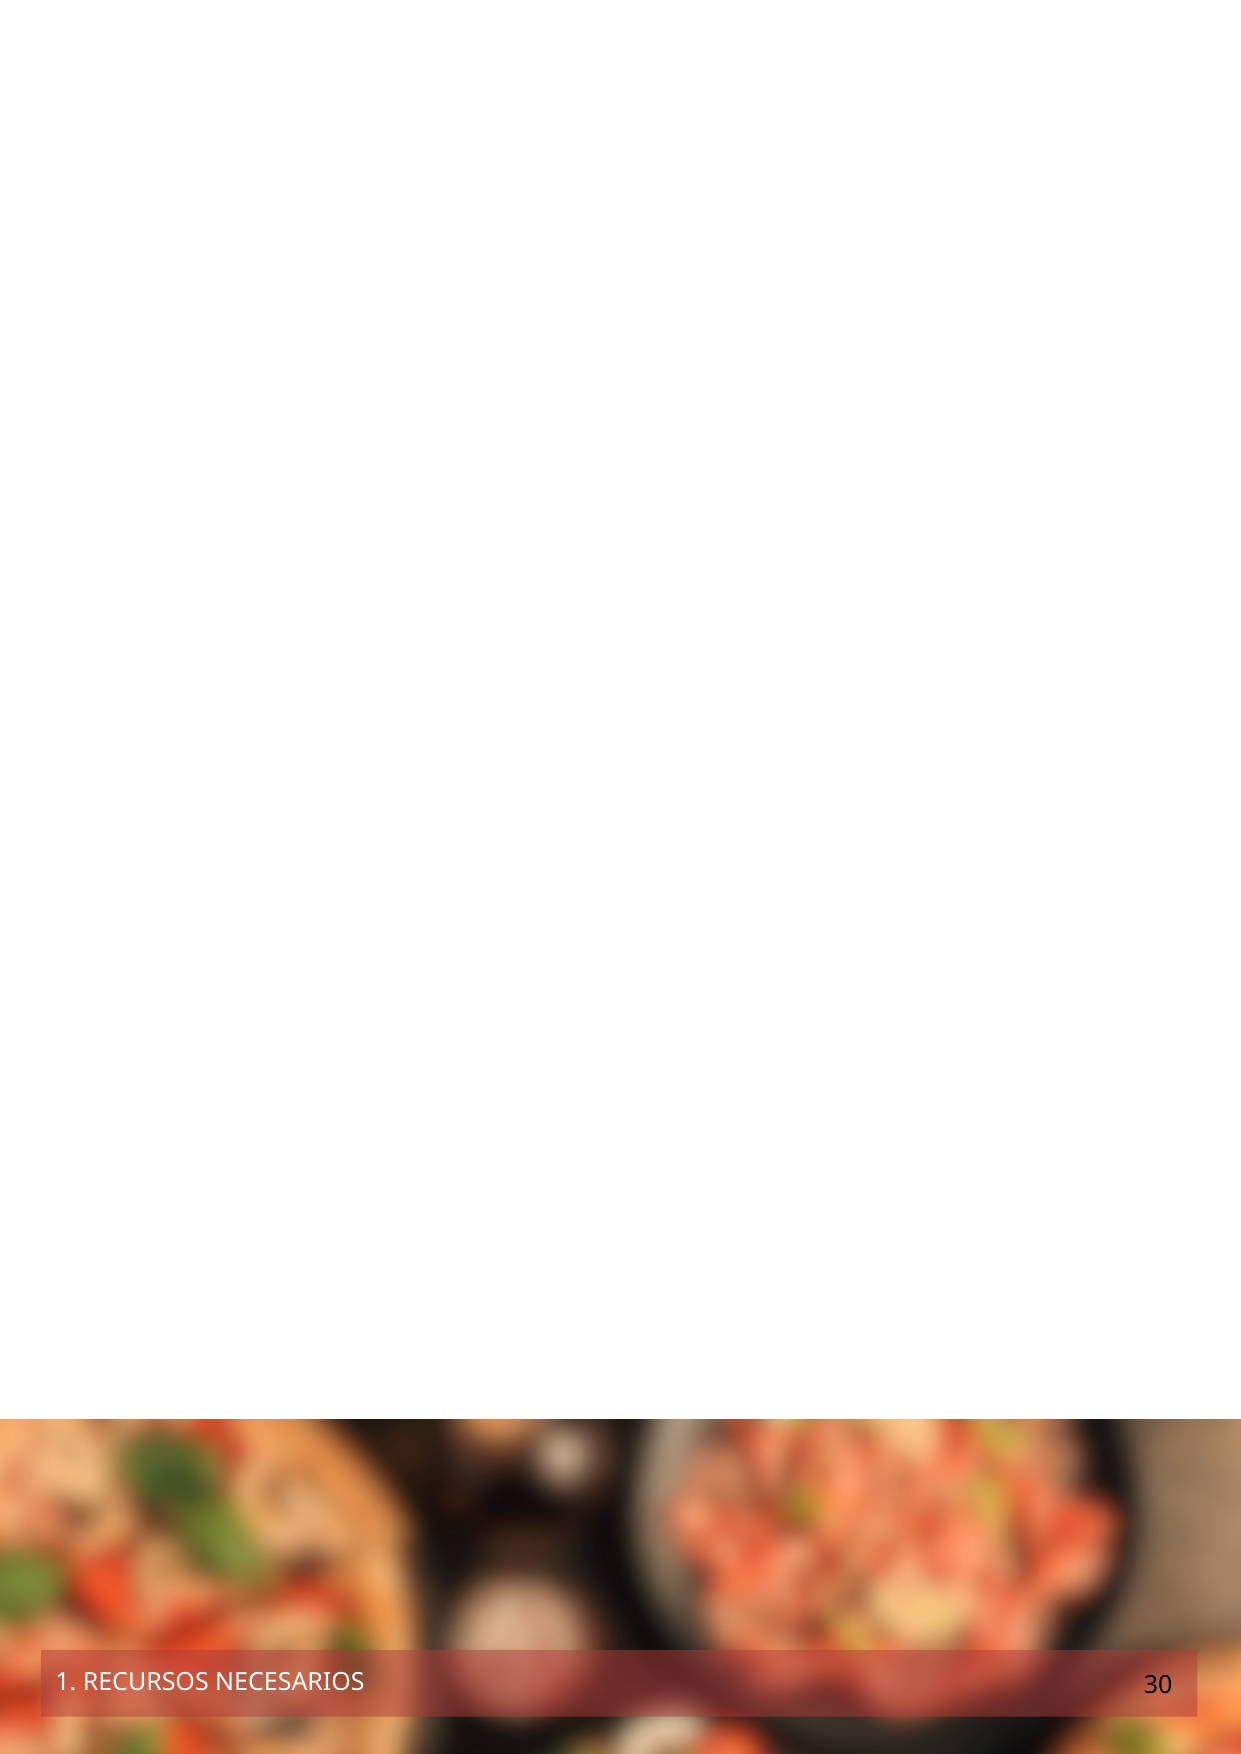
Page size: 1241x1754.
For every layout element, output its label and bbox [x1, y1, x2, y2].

picture [0, 1419, 1241, 1754]
